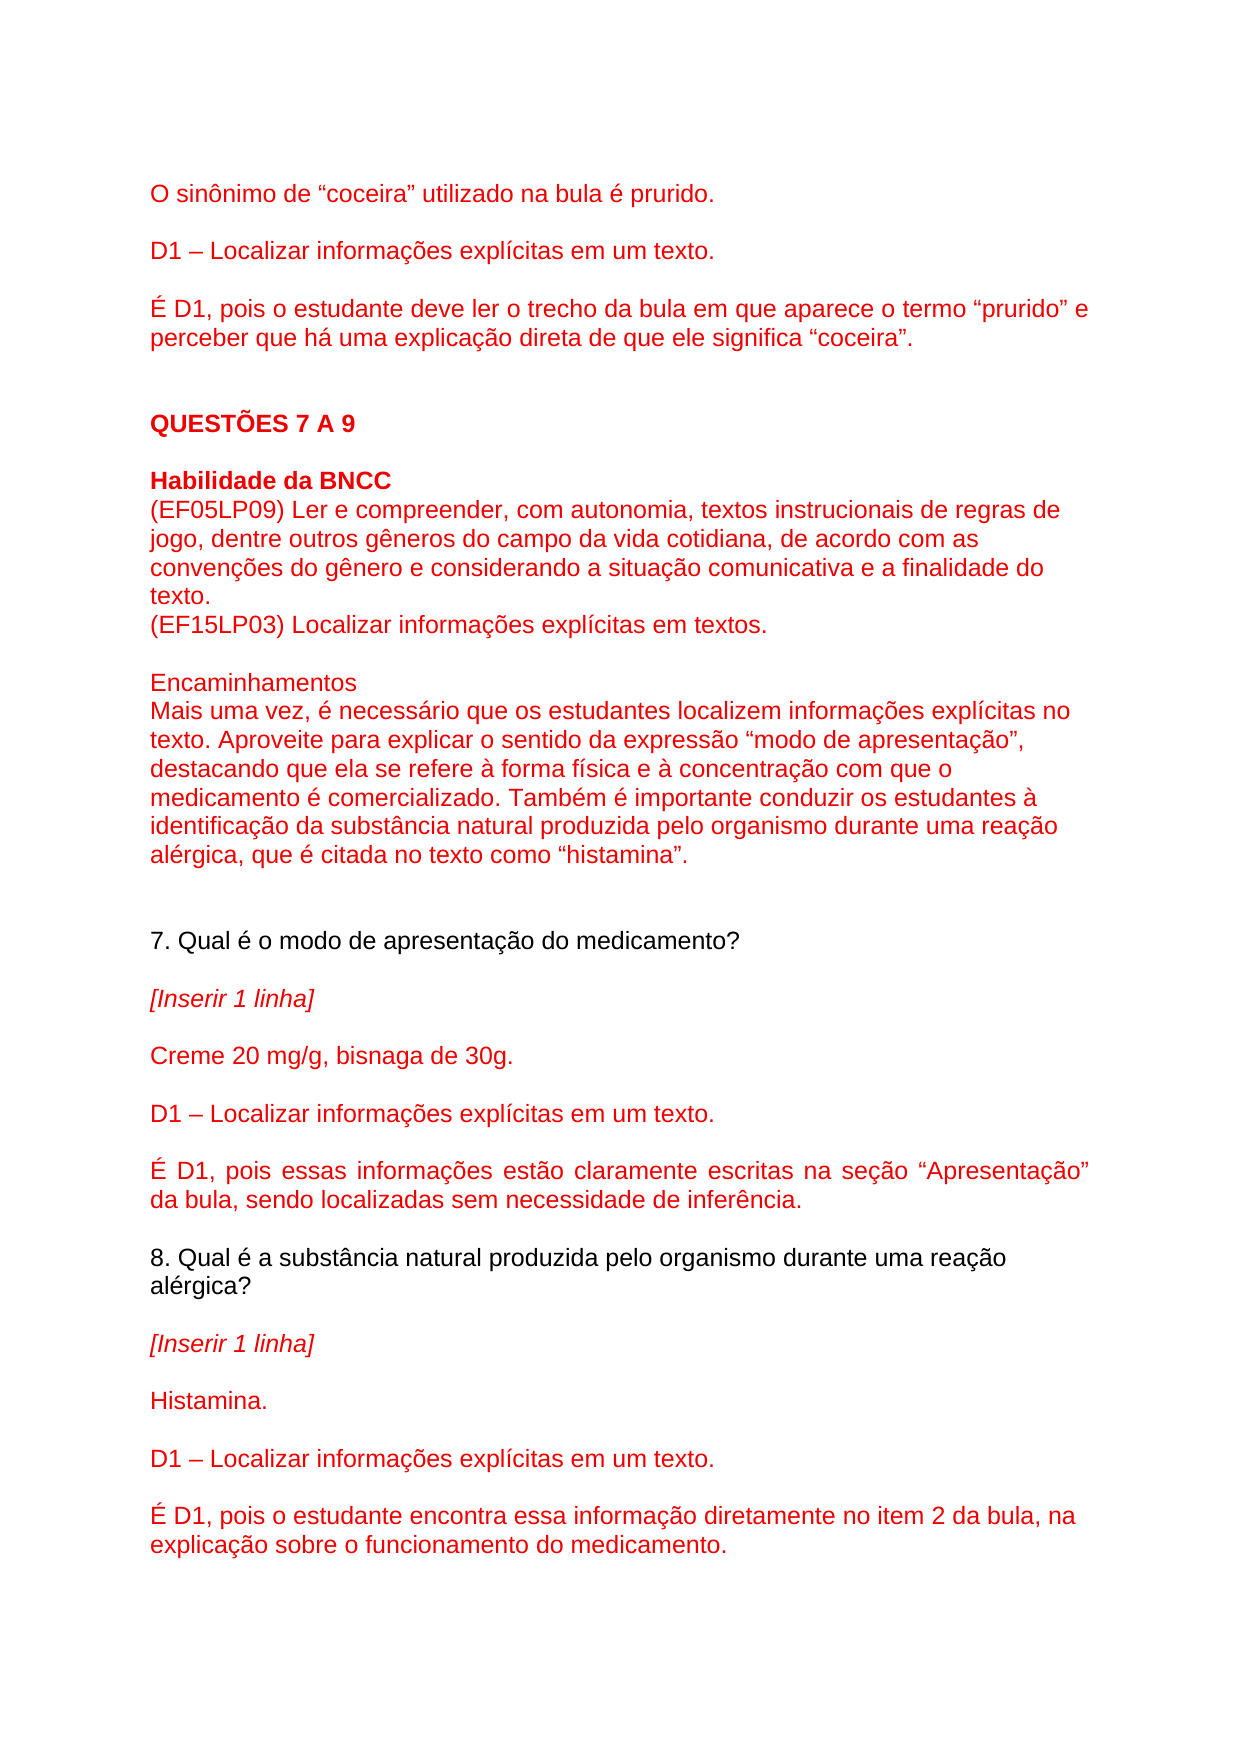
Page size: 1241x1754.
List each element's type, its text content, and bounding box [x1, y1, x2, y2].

text É D1, pois o estudante encontra essa informação diretamente no item 2 da bula, na explicação sobre o funcionamento do medicamento. [150, 1501, 1090, 1559]
text 7. Qual é o modo de apresentação do medicamento? [150, 926, 1090, 955]
text Habilidade da BNCC [150, 466, 1090, 495]
text Encaminhamentos [150, 667, 1090, 696]
text [Inserir 1 linha] [150, 1329, 1090, 1357]
text O sinônimo de “coceira” utilizado na bula é prurido. [150, 179, 1090, 207]
text É D1, pois essas informações estão claramente escritas na seção “Apresentação” da bula, sendo localizadas sem necessidade de inferência. [150, 1156, 1090, 1214]
text Mais uma vez, é necessário que os estudantes localizem informações explícitas no texto. Aproveite para explicar o sentido da expressão “modo de apresentação”, destacando que ela se refere à forma física e à concentração com que o medicamento é comercializado. Também é importante conduzir os estudantes à identificação da substância natural produzida pelo organismo durante uma reação alérgica, que é citada no texto como “histamina”. [150, 696, 1090, 869]
text QUESTÕES 7 A 9 [150, 409, 1090, 437]
text Creme 20 mg/g, bisnaga de 30g. [150, 1041, 1090, 1070]
text D1 – Localizar informações explícitas em um texto. [150, 236, 1090, 265]
text (EF15LP03) Localizar informações explícitas em textos. [150, 610, 1090, 639]
text D1 – Localizar informações explícitas em um texto. [150, 1099, 1090, 1127]
text [Inserir 1 linha] [150, 984, 1090, 1012]
text Histamina. [150, 1386, 1090, 1415]
text 8. Qual é a substância natural produzida pelo organismo durante uma reação alérgica? [150, 1242, 1090, 1300]
text D1 – Localizar informações explícitas em um texto. [150, 1444, 1090, 1472]
text (EF05LP09) Ler e compreender, com autonomia, textos instrucionais de regras de jogo, dentre outros gêneros do campo da vida cotidiana, de acordo com as convenções do gênero e considerando a situação comunicativa e a finalidade do texto. [150, 495, 1090, 610]
text É D1, pois o estudante deve ler o trecho da bula em que aparece o termo “prurido” e perceber que há uma explicação direta de que ele significa “coceira”. [150, 294, 1090, 351]
